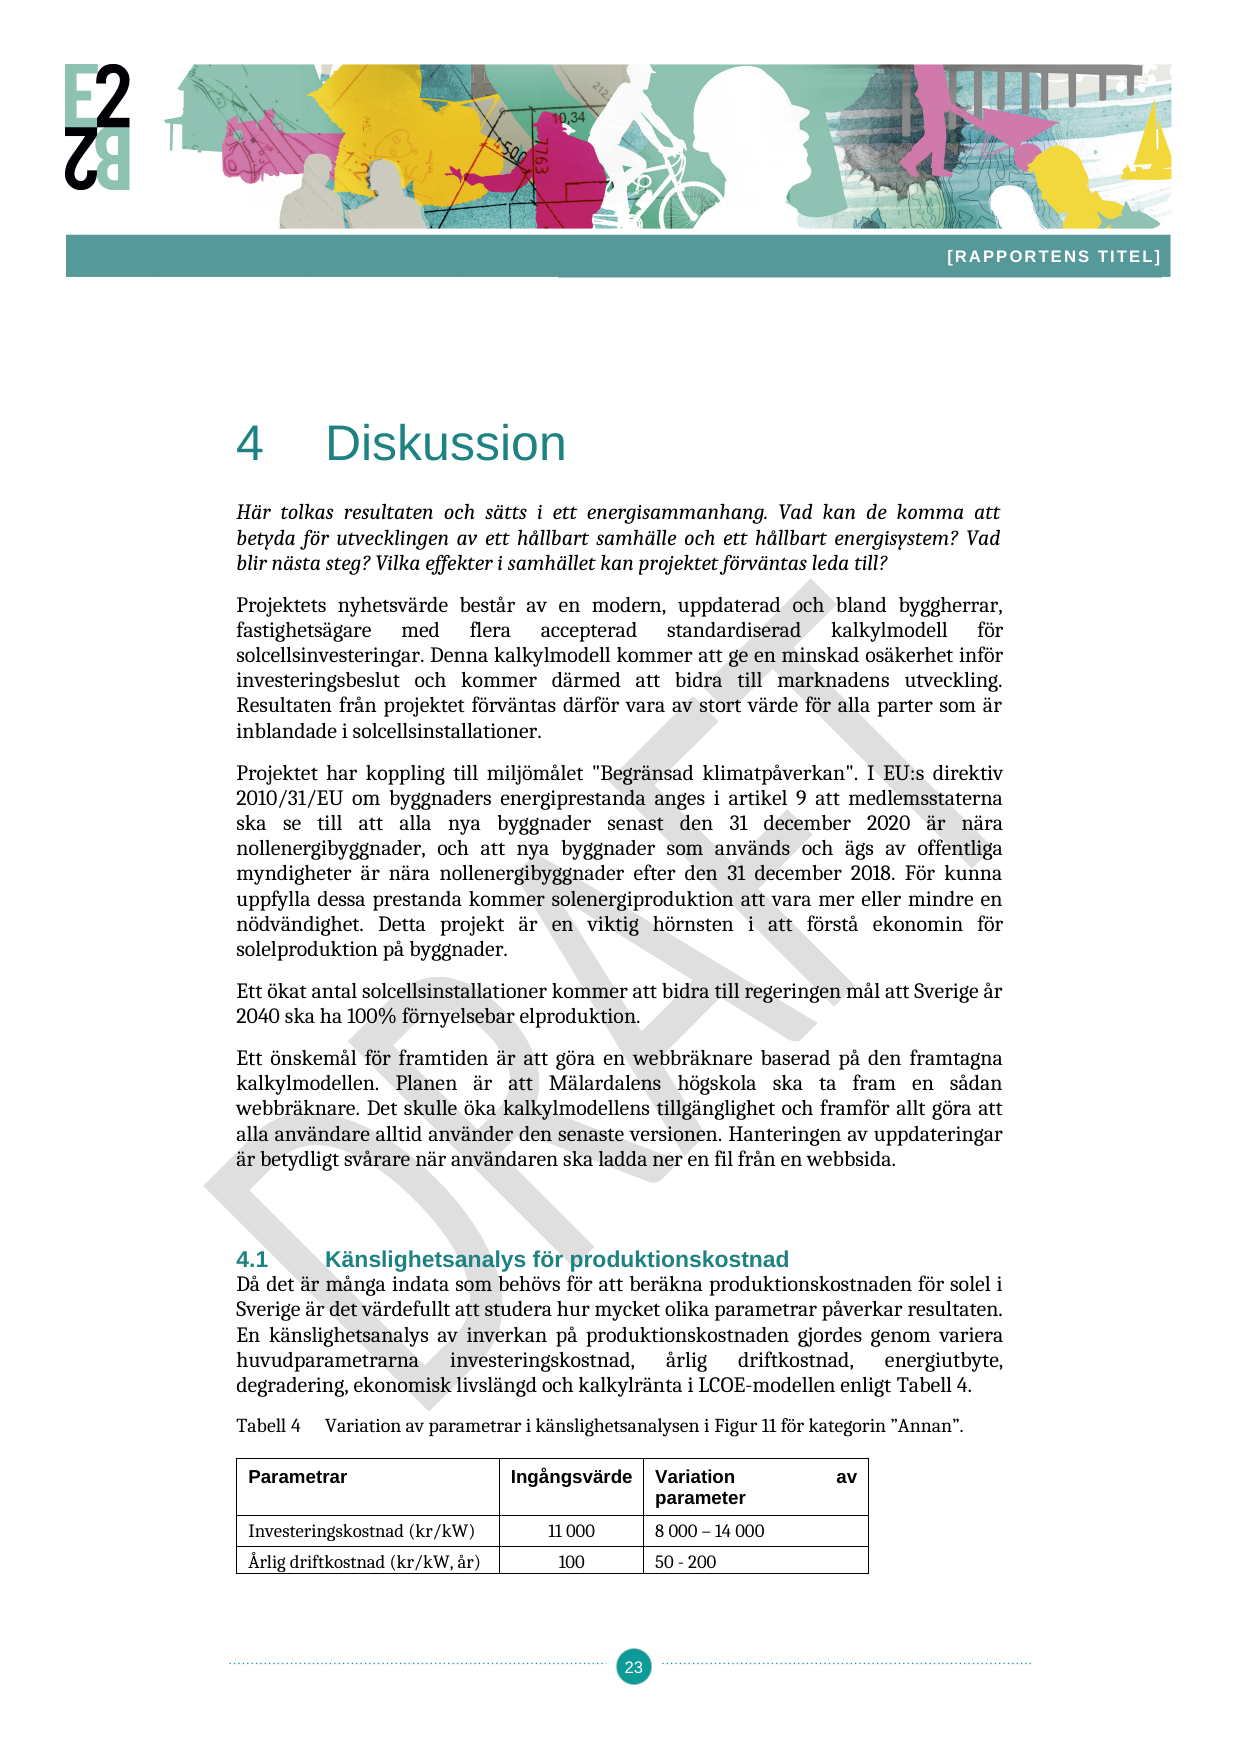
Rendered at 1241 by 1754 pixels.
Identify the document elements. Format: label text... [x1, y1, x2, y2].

text Ett önskemål för framtiden är att göra en webbräknare baserad på den framtagna kalkylmodellen. Planen är att Mälardalens högskola ska ta fram en sådan webbräknare. Det skulle öka kalkylmodellens tillgänglighet och framför allt göra att alla användare alltid använder den senaste versionen. Hanteringen av uppdateringar är betydligt svårare när användaren ska ladda ner en fil från en webbsida. [236, 1046, 1004, 1172]
table_header Ingångsvärde [500, 1459, 643, 1515]
table_cell 50 - 200 [644, 1547, 868, 1573]
table_cell 8 000 – 14 000 [644, 1516, 868, 1546]
text Projektets nyhetsvärde består av en modern, uppdaterad och bland byggherrar, fastighetsägare med flera accepterad standardiserad kalkylmodell för solcellsinvesteringar. Denna kalkylmodell kommer att ge en minskad osäkerhet inför investeringsbeslut och kommer därmed att bidra till marknadens utveckling. Resultaten från projektet förväntas därför vara av stort värde för alla parter som är inblandade i solcellsinstallationer. [236, 592, 1004, 744]
table_header Variation av parameter [644, 1459, 868, 1515]
text Här tolkas resultaten och sätts i ett energisammanhang. Vad kan de komma att betyda för utvecklingen av ett hållbart samhälle och ett hållbart energisystem? Vad blir nästa steg? Vilka effekter i samhället kan projektet förväntas leda till? [236, 500, 1004, 576]
table_header Parametrar [237, 1459, 499, 1515]
subtitle Diskussion [236, 413, 1004, 471]
table_cell Årlig driftkostnad (kr/kW, år) [237, 1547, 499, 1573]
table_cell 100 [500, 1547, 643, 1573]
table_cell Investeringskostnad (kr/kW) [237, 1516, 499, 1546]
text Ett ökat antal solcellsinstallationer kommer att bidra till regeringen mål att Sverige år 2040 ska ha 100% förnyelsebar elproduktion. [236, 979, 1004, 1029]
picture [0, 0, 1236, 299]
text Projektet har koppling till miljömålet "Begränsad klimatpåverkan". I EU:s direktiv 2010/31/EU om byggnaders energiprestanda anges i artikel 9 att medlemsstaterna ska se till att alla nya byggnader senast den 31 december 2020 är nära nollenergibyggnader, och att nya byggnader som används och ägs av offentliga myndigheter är nära nollenergibyggnader efter den 31 december 2018. För kunna uppfylla dessa prestanda kommer solenergiproduktion att vara mer eller mindre en nödvändighet. Detta projekt är en viktig hörnsten i att förstå ekonomin för solelproduktion på byggnader. [236, 760, 1004, 962]
picture [13, 1628, 1241, 1752]
subtitle Känslighetsanalys för produktionskostnad [236, 1243, 1004, 1272]
table_cell 11 000 [500, 1516, 643, 1546]
